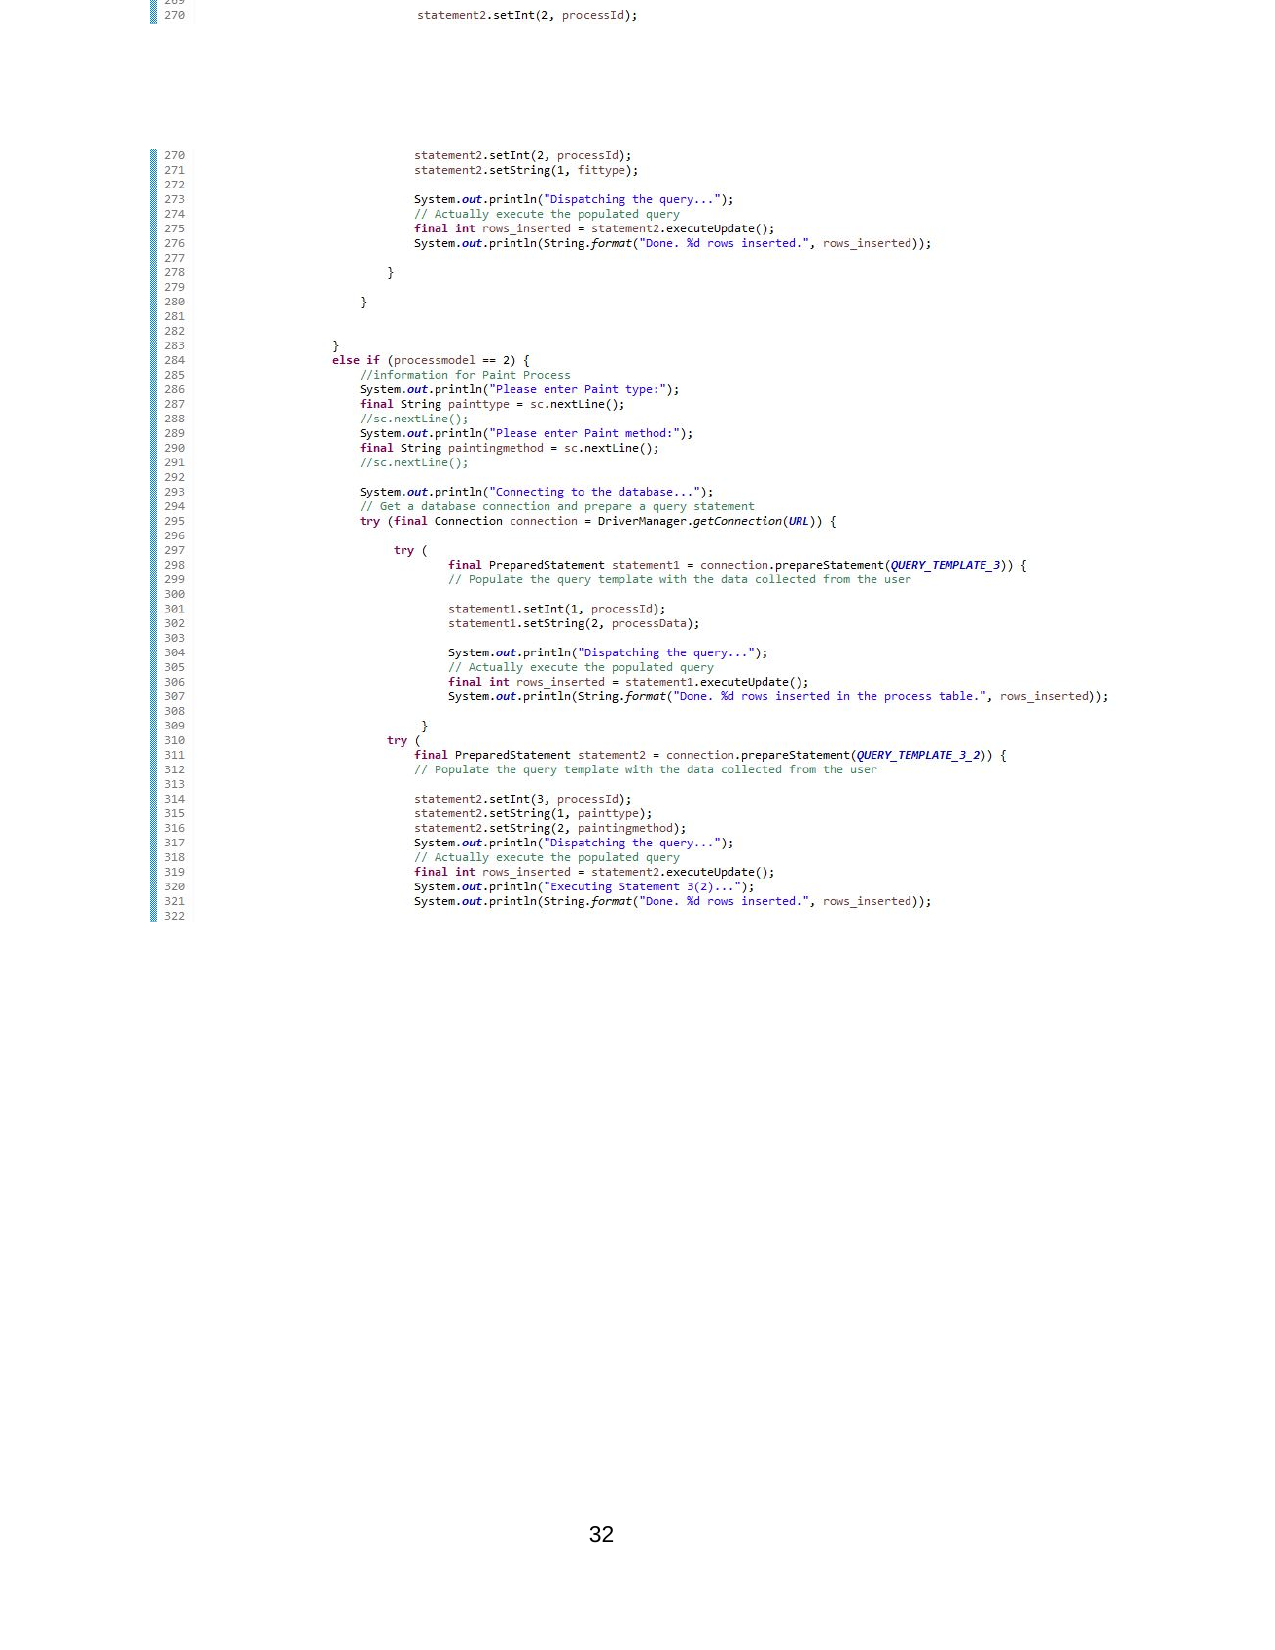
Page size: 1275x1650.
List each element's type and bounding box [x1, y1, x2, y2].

picture [150, 0, 1124, 24]
picture [150, 149, 1126, 922]
